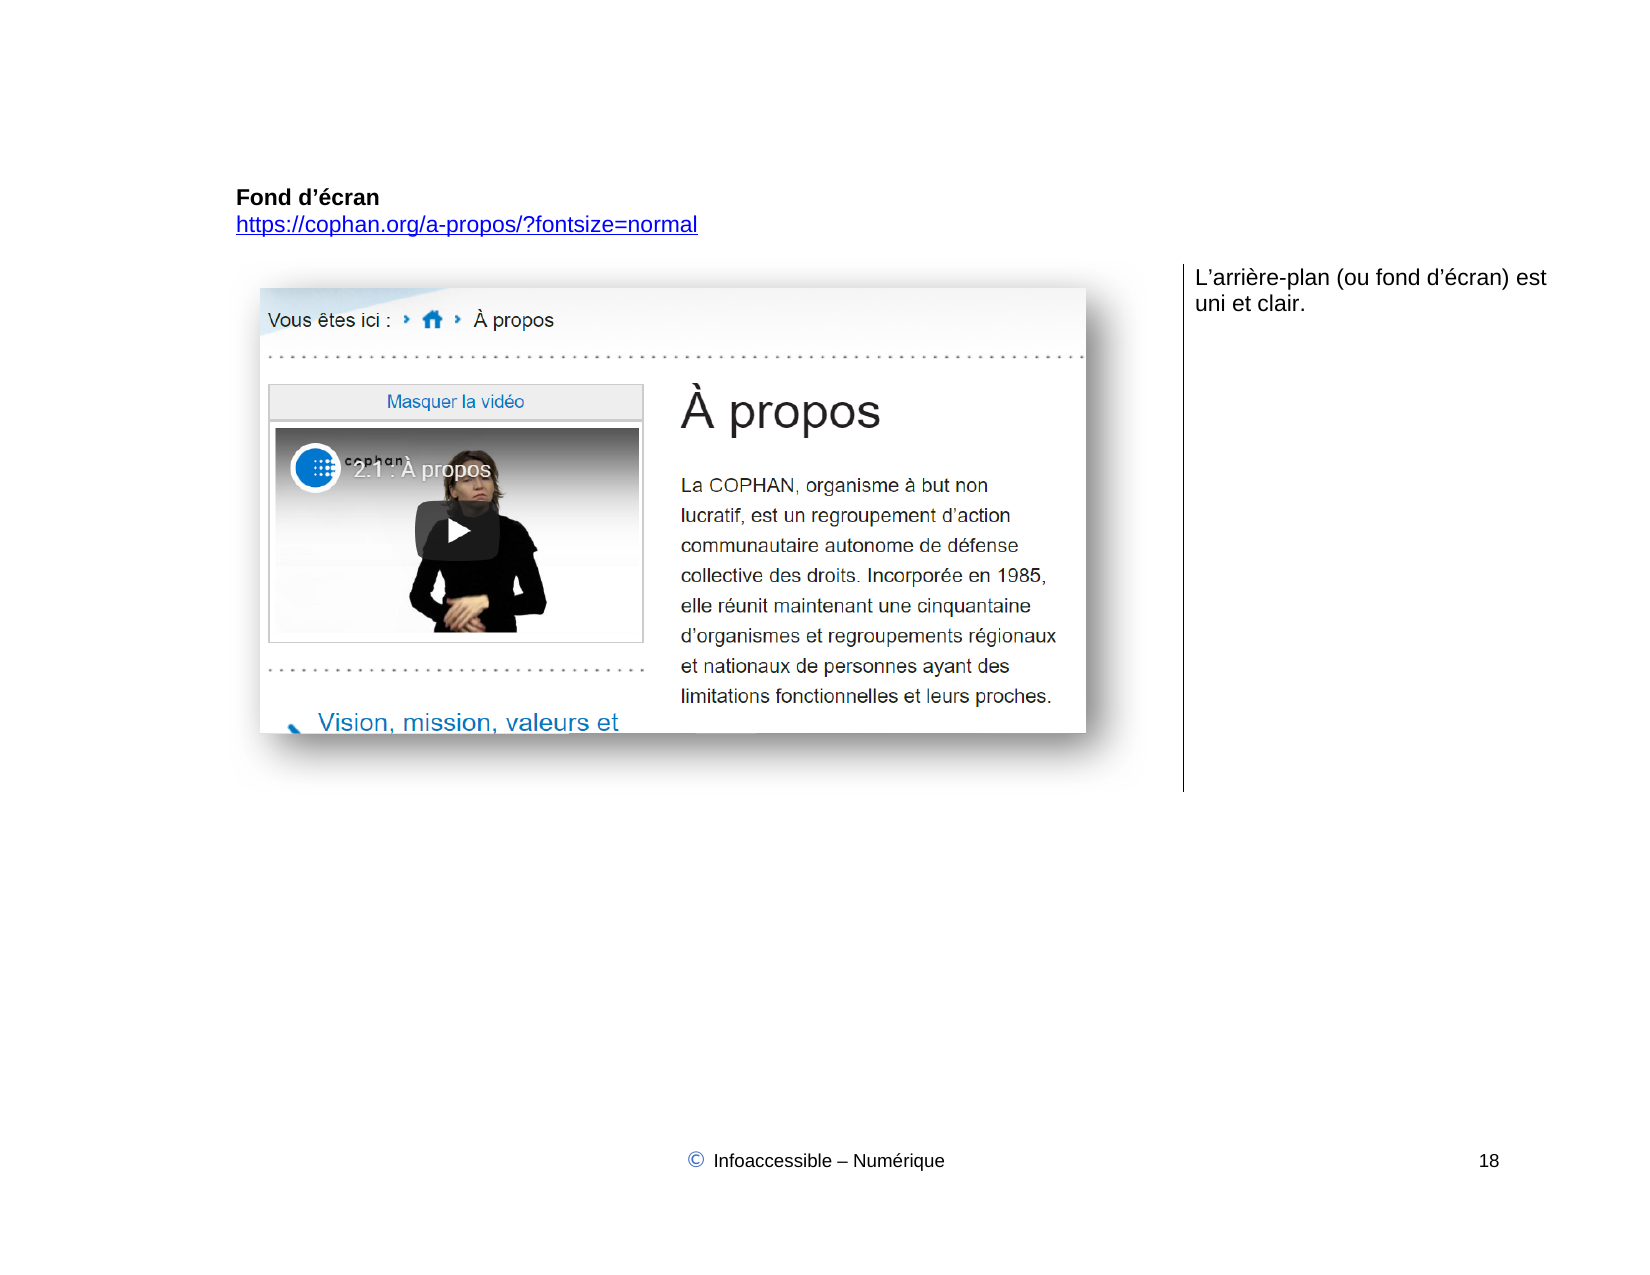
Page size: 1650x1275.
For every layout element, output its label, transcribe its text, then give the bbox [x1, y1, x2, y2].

table_cell [150, 264, 1183, 792]
table_header Fond d’écran https://cophan.org/a-propos/?fontsize=normal [150, 180, 1582, 263]
table_cell L’arrière-plan (ou fond d’écran) est uni et clair. [1184, 264, 1582, 792]
